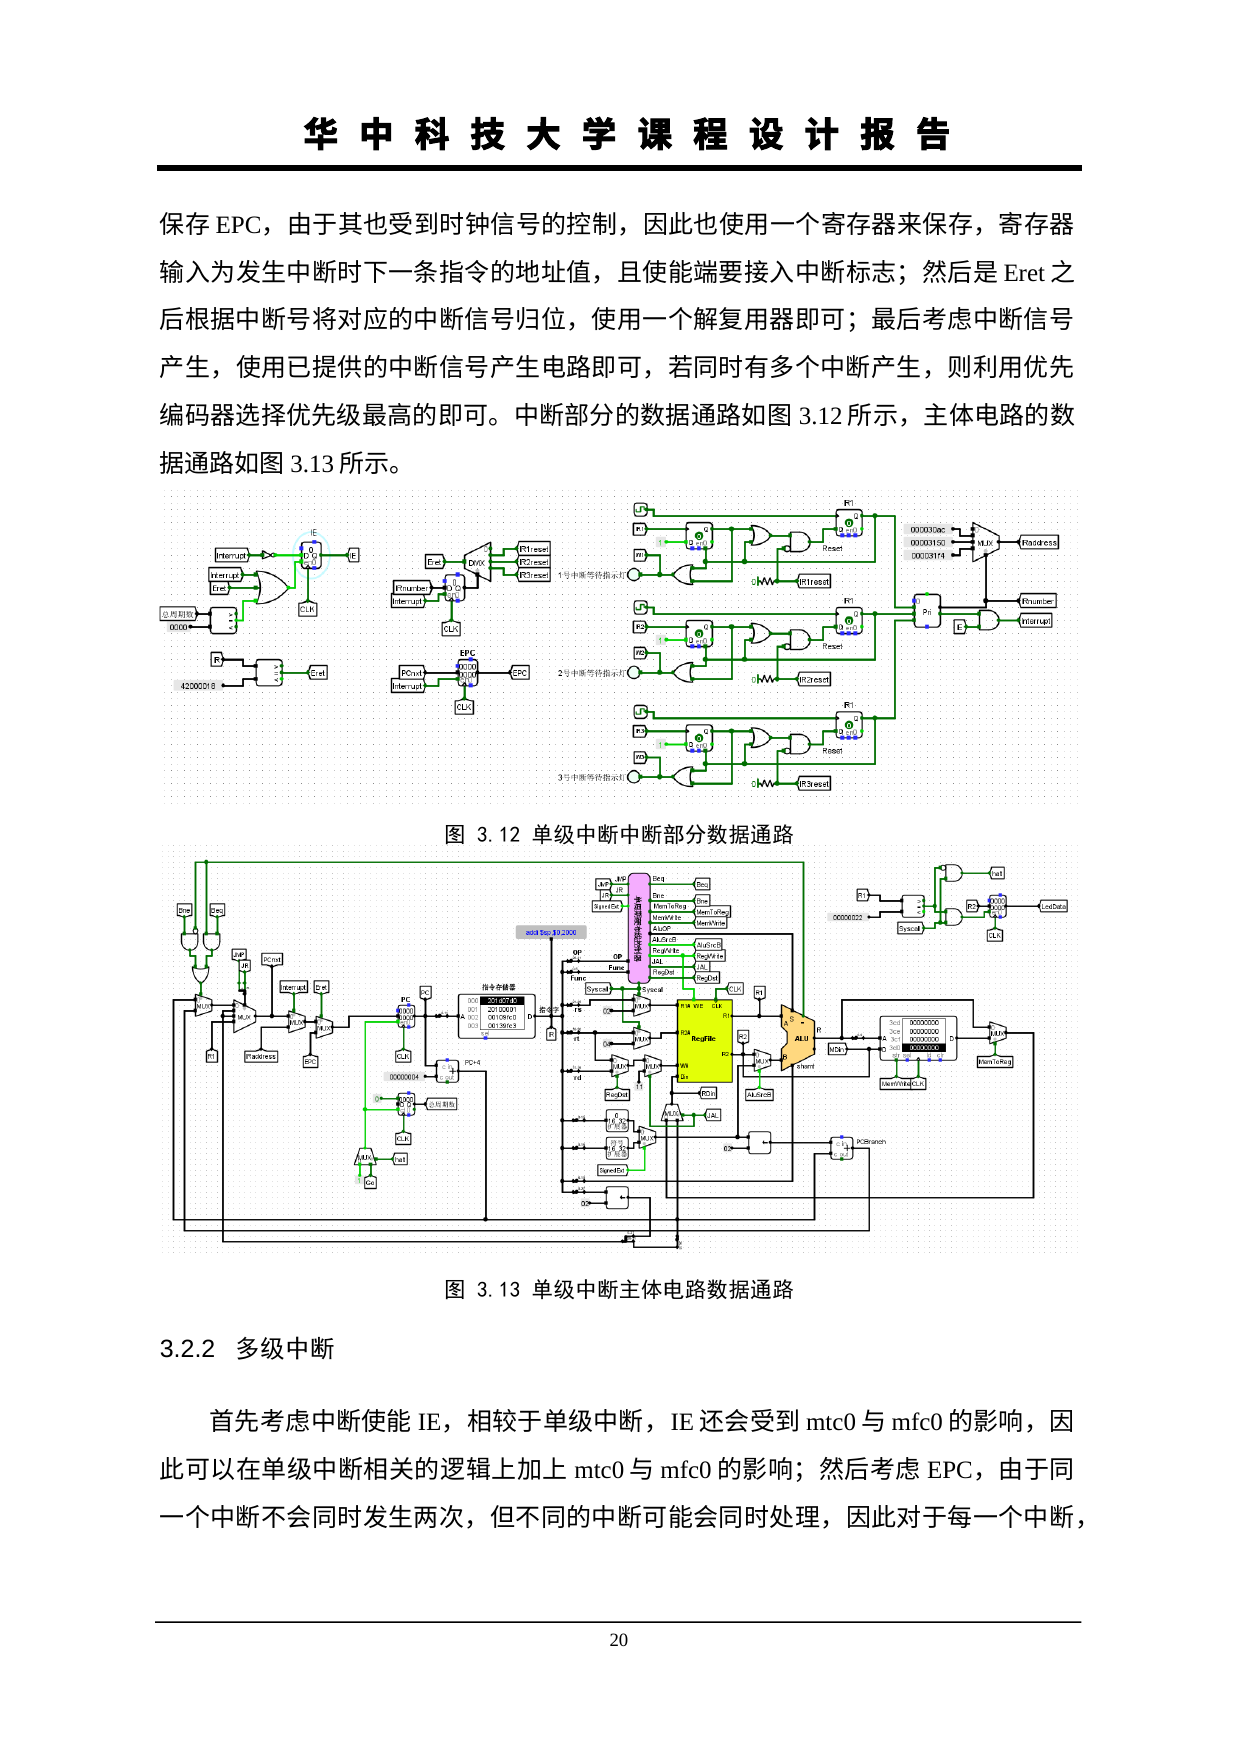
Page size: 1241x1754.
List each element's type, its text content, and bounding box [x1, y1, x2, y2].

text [159, 1396, 1075, 1539]
picture [159, 845, 1078, 1257]
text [159, 198, 1075, 485]
picture [159, 485, 1078, 809]
subtitle 多级中断 [159, 1324, 1078, 1372]
